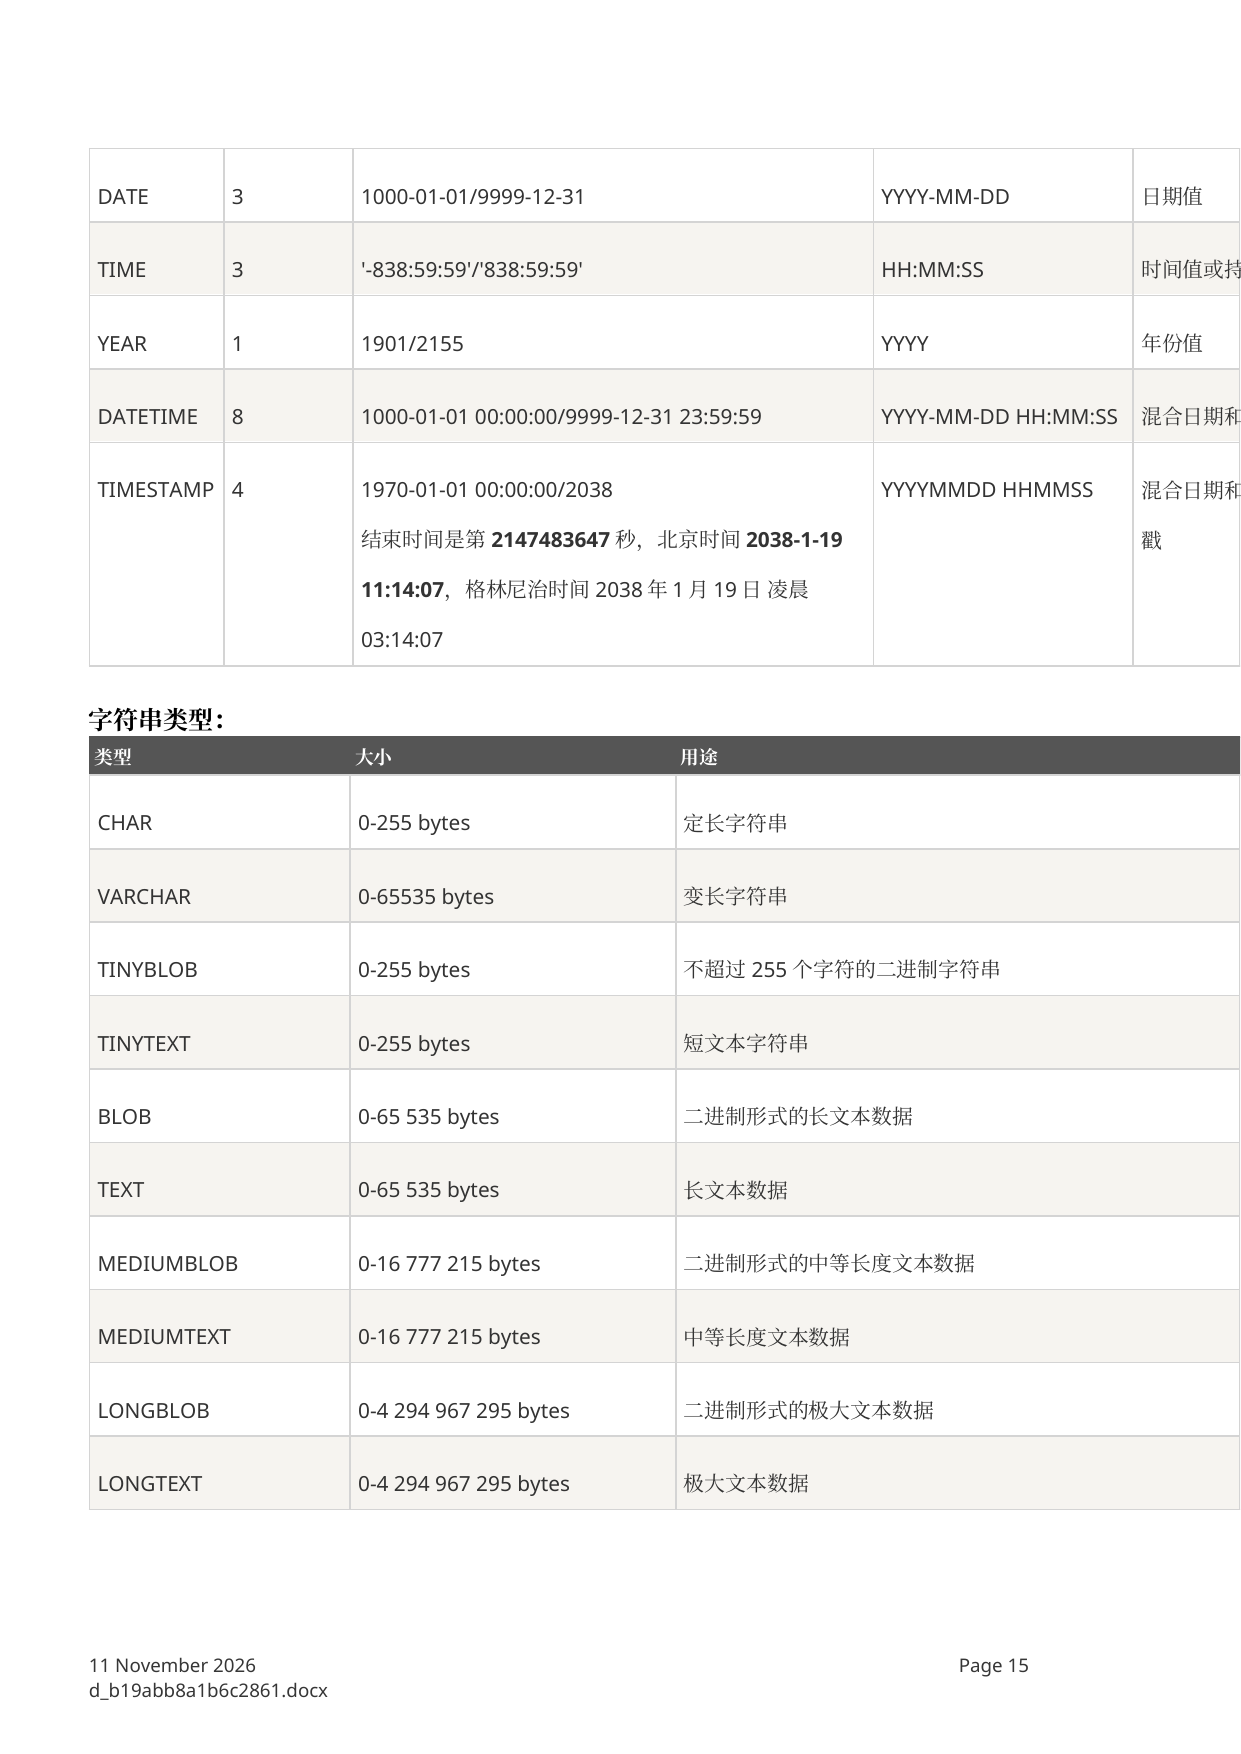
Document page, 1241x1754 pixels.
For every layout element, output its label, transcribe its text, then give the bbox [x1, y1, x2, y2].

table_cell 日期值 [1134, 149, 1239, 221]
table_cell 变长字符串 [677, 850, 1239, 921]
table_cell 二进制形式的长文本数据 [677, 1070, 1239, 1142]
table_cell 3 [225, 149, 352, 221]
table_cell HH:MM:SS [874, 223, 1132, 294]
table_cell 0-255 bytes [351, 996, 675, 1068]
table_cell TINYTEXT [90, 996, 349, 1068]
table_cell 0-65 535 bytes [351, 1143, 675, 1215]
table_cell 0-4 294 967 295 bytes [351, 1437, 675, 1509]
table_cell 0-65 535 bytes [351, 1070, 675, 1142]
table_header 大小 [351, 738, 675, 774]
table_cell 1000-01-01 00:00:00/9999-12-31 23:59:59 [354, 370, 873, 441]
table_cell YYYY-MM-DD HH:MM:SS [874, 370, 1132, 441]
table_header 用途 [677, 738, 1239, 774]
table_cell MEDIUMBLOB [90, 1217, 349, 1288]
table_cell 混合日期和时间值 [1134, 370, 1239, 441]
table_cell TINYBLOB [90, 923, 349, 995]
table_cell 时间值或持续时间 [1134, 223, 1239, 294]
table_cell 中等长度文本数据 [677, 1290, 1239, 1362]
table_cell 二进制形式的中等长度文本数据 [677, 1217, 1239, 1288]
table_cell YYYY-MM-DD [874, 149, 1132, 221]
table_cell LONGBLOB [90, 1363, 349, 1435]
text 字符串类型： [89, 701, 1152, 736]
table_cell YYYYMMDD HHMMSS [874, 443, 1132, 665]
table_cell 混合日期和时间值，时间戳 [1134, 443, 1239, 665]
table_cell 1 [225, 296, 352, 368]
table_cell 0-4 294 967 295 bytes [351, 1363, 675, 1435]
table_cell DATETIME [90, 370, 223, 441]
table_cell DATE [90, 149, 223, 221]
table_cell 0-16 777 215 bytes [351, 1290, 675, 1362]
table_cell 短文本字符串 [677, 996, 1239, 1068]
table_cell TIMESTAMP [90, 443, 223, 665]
table_cell 二进制形式的极大文本数据 [677, 1363, 1239, 1435]
table_cell 0-16 777 215 bytes [351, 1217, 675, 1288]
table_cell 0-255 bytes [351, 776, 675, 848]
table_cell 0-255 bytes [351, 923, 675, 995]
table_cell 年份值 [1134, 296, 1239, 368]
table_cell MEDIUMTEXT [90, 1290, 349, 1362]
table_cell 定长字符串 [677, 776, 1239, 848]
table_cell CHAR [90, 776, 349, 848]
table_cell 1970-01-01 00:00:00/2038 结束时间是第 2147483647 秒，北京时间 2038-1-19 11:14:07，格林尼治时间 2038年1月19日 凌晨 03:14:07 [354, 443, 873, 665]
table_cell 长文本数据 [677, 1143, 1239, 1215]
table_cell YYYY [874, 296, 1132, 368]
table_cell 极大文本数据 [677, 1437, 1239, 1509]
table_cell LONGTEXT [90, 1437, 349, 1509]
table_cell '-838:59:59'/'838:59:59' [354, 223, 873, 294]
table_header 类型 [90, 738, 349, 774]
table_cell 1901/2155 [354, 296, 873, 368]
table_cell 4 [225, 443, 352, 665]
table_cell 0-65535 bytes [351, 850, 675, 921]
table_cell 1000-01-01/9999-12-31 [354, 149, 873, 221]
table_cell 3 [225, 223, 352, 294]
table_cell YEAR [90, 296, 223, 368]
table_cell 8 [225, 370, 352, 441]
table_cell TEXT [90, 1143, 349, 1215]
table_cell VARCHAR [90, 850, 349, 921]
table_cell BLOB [90, 1070, 349, 1142]
table_cell 不超过 255 个字符的二进制字符串 [677, 923, 1239, 995]
table_cell TIME [90, 223, 223, 294]
